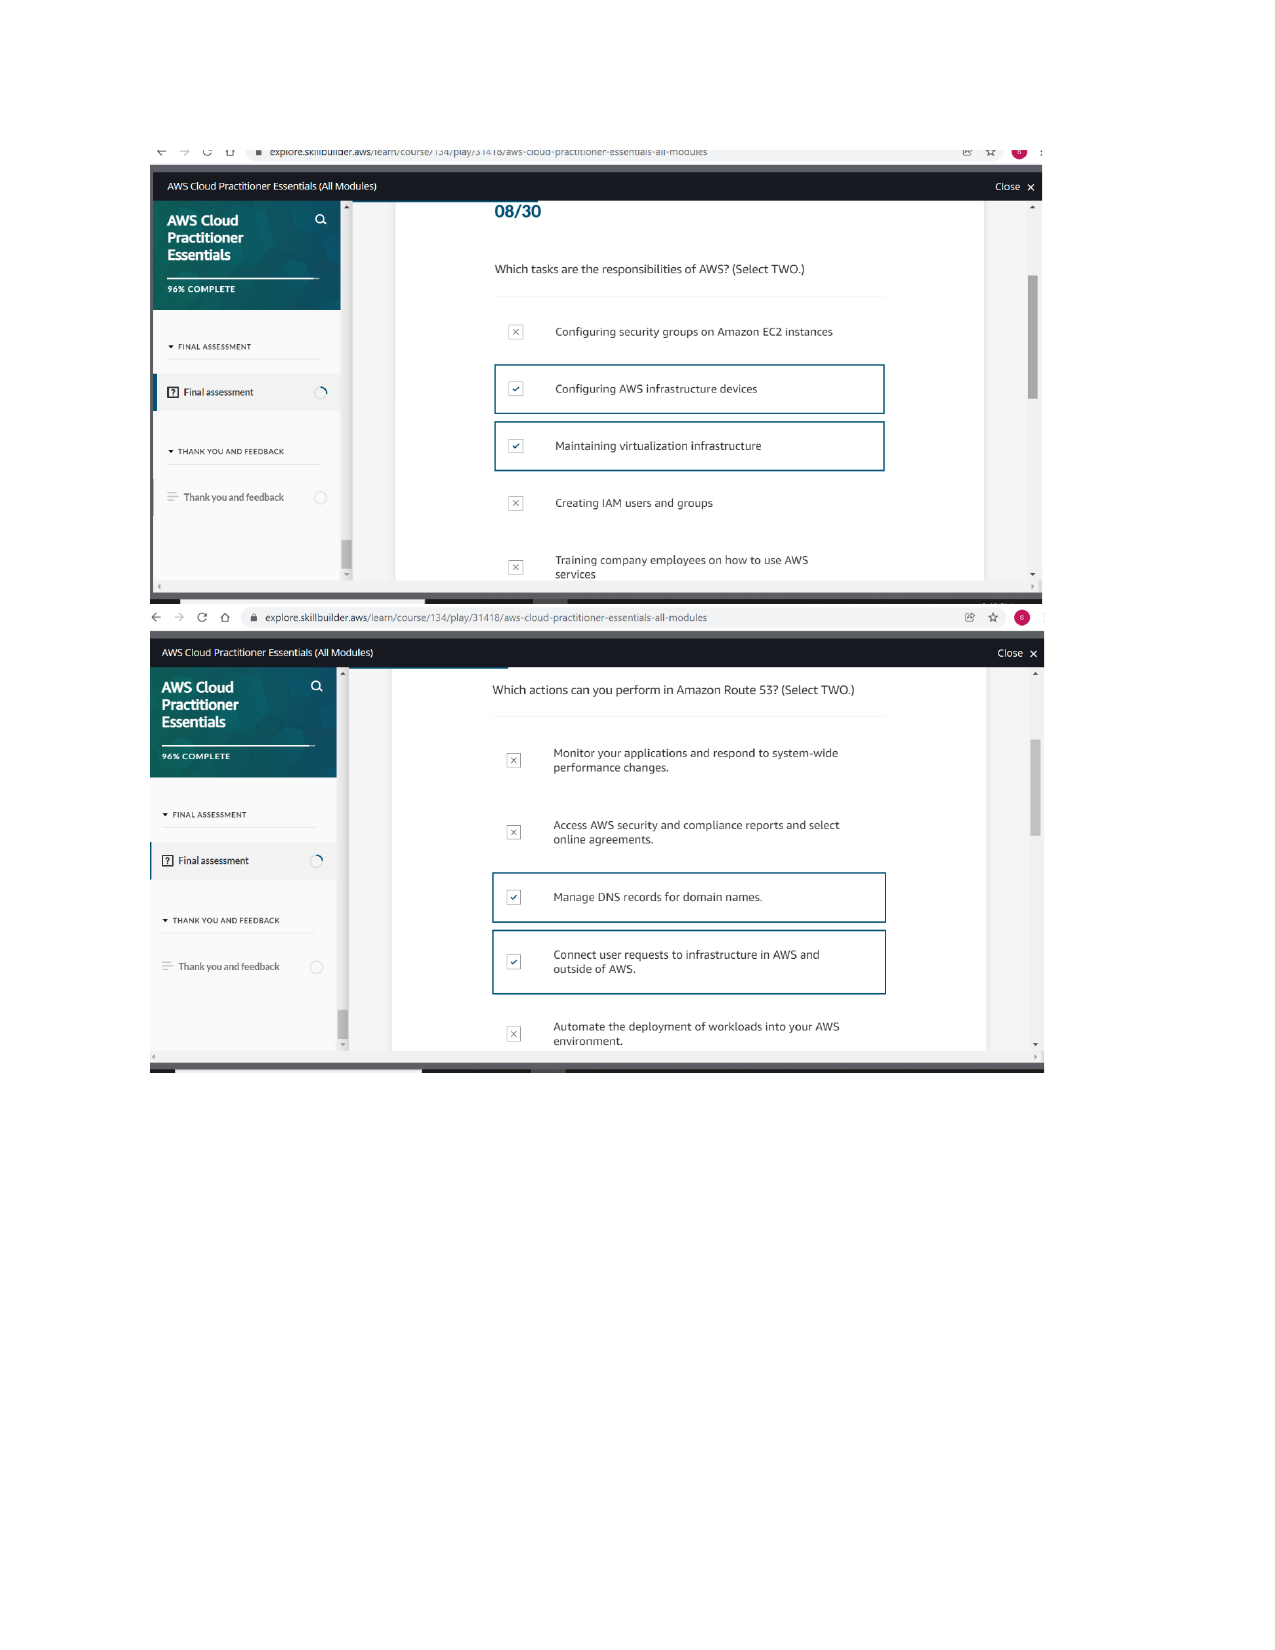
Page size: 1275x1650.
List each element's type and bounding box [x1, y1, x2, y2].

picture [150, 606, 1045, 1073]
picture [150, 150, 1043, 604]
